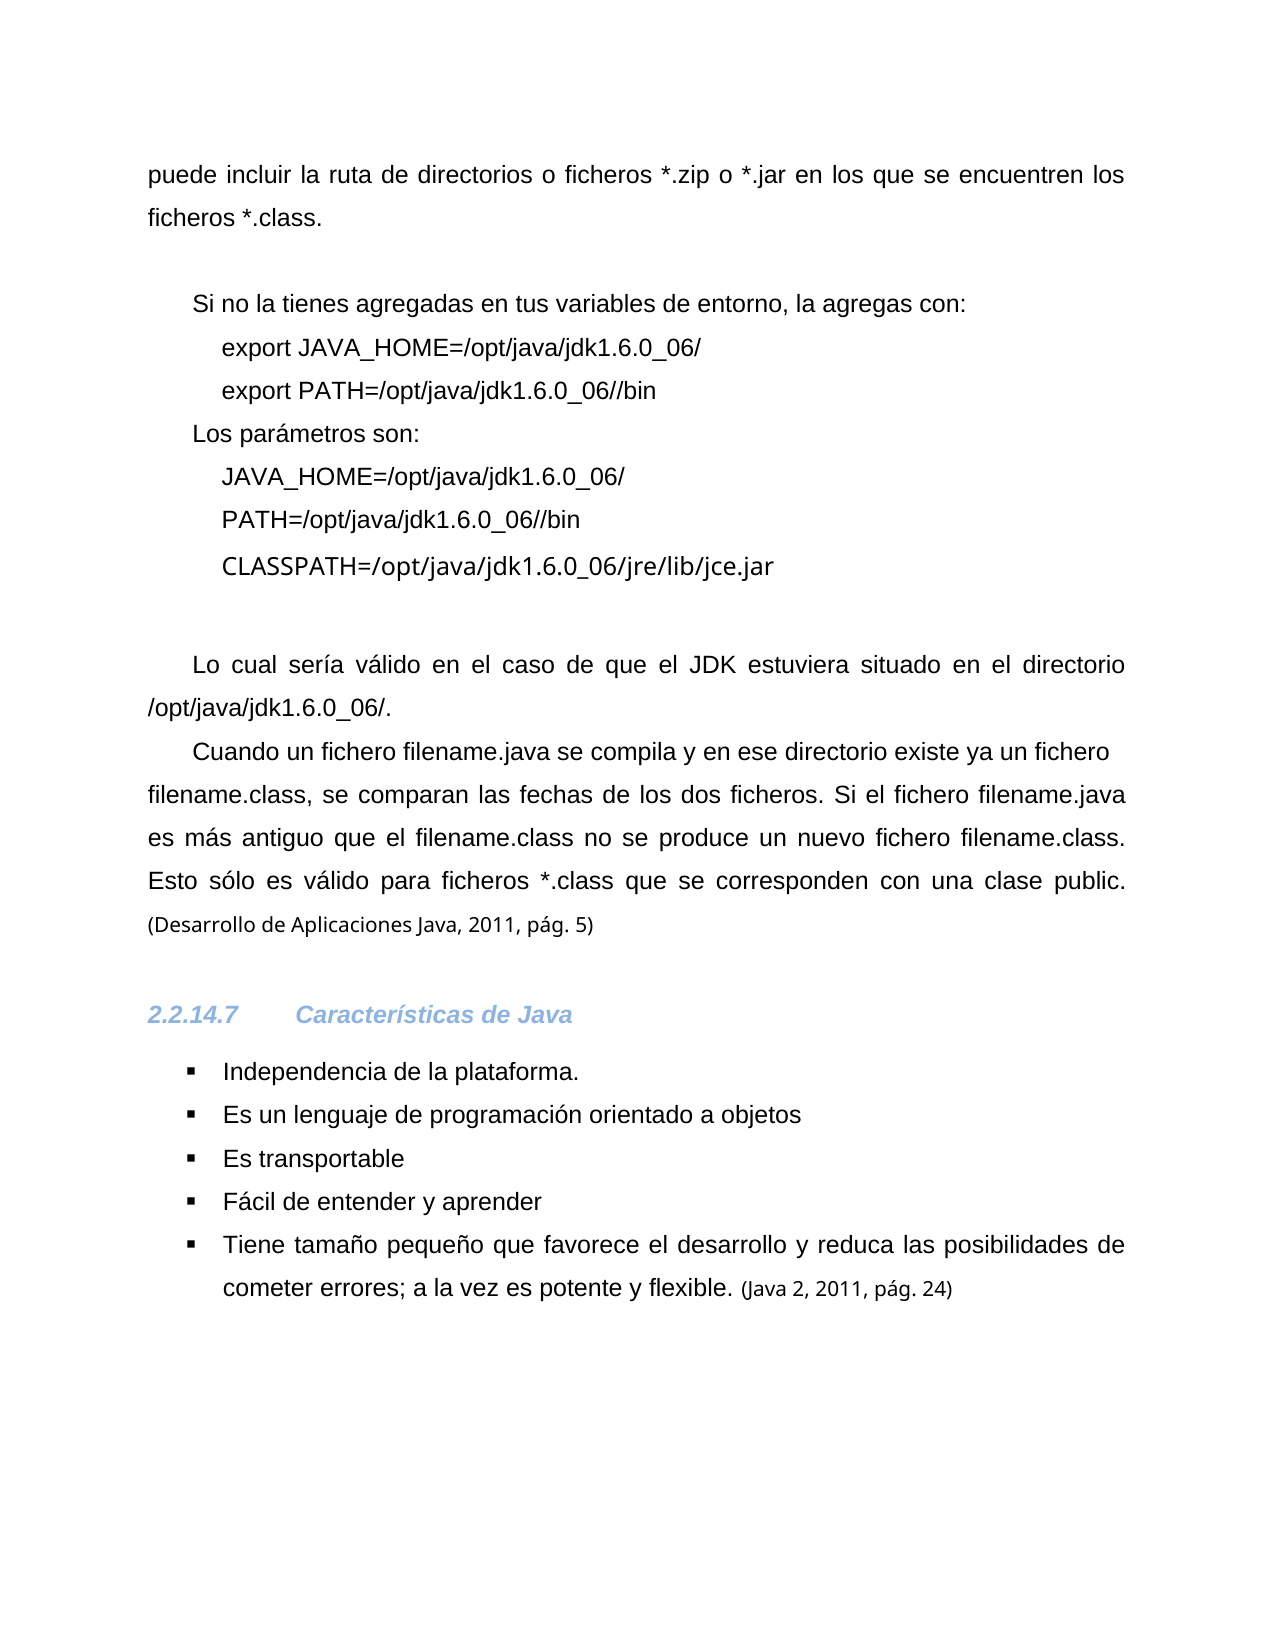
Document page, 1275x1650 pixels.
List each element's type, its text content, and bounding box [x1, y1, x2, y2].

subtitle Características de Java [148, 1000, 1127, 1028]
text filename.class, se comparan las fechas de los dos ficheros. Si el fichero filename.java es más antiguo que el filename.class no se produce un nuevo fichero filename.class. Esto sólo es válido para ficheros *.class que se corresponden con una clase public. [148, 780, 1127, 938]
text PATH=/opt/java/jdk1.6.0_06//bin [148, 505, 1127, 534]
list Tiene tamaño pequeño que favorece el desarrollo y reduca las posibilidades de cometer errores; a la vez es potente y flexible. [185, 1230, 1127, 1303]
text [148, 160, 1127, 232]
list Es un lenguaje de programación orientado a objetos [185, 1101, 1127, 1129]
list Fácil de entender y aprender [185, 1187, 1127, 1216]
text JAVA_HOME=/opt/java/jdk1.6.0_06/ [221, 462, 1127, 491]
list Es transportable [185, 1144, 1127, 1173]
text Lo cual sería válido en el caso de que el JDK estuviera situado en el directorio /opt/java/jdk1.6.0_06/. [148, 650, 1127, 722]
text Cuando un fichero filename.java se compila y en ese directorio existe ya un fichero [148, 737, 1127, 765]
list Independencia de la plataforma. [185, 1057, 1127, 1086]
text Los parámetros son: [148, 419, 1127, 448]
text Si no la tienes agregadas en tus variables de entorno, la agregas con: [148, 289, 1127, 318]
text export PATH=/opt/java/jdk1.6.0_06//bin [221, 376, 1127, 404]
text CLASSPATH=/opt/java/jdk1.6.0_06/jre/lib/jce.jar [148, 548, 1127, 582]
text export JAVA_HOME=/opt/java/jdk1.6.0_06/ [221, 333, 1127, 361]
